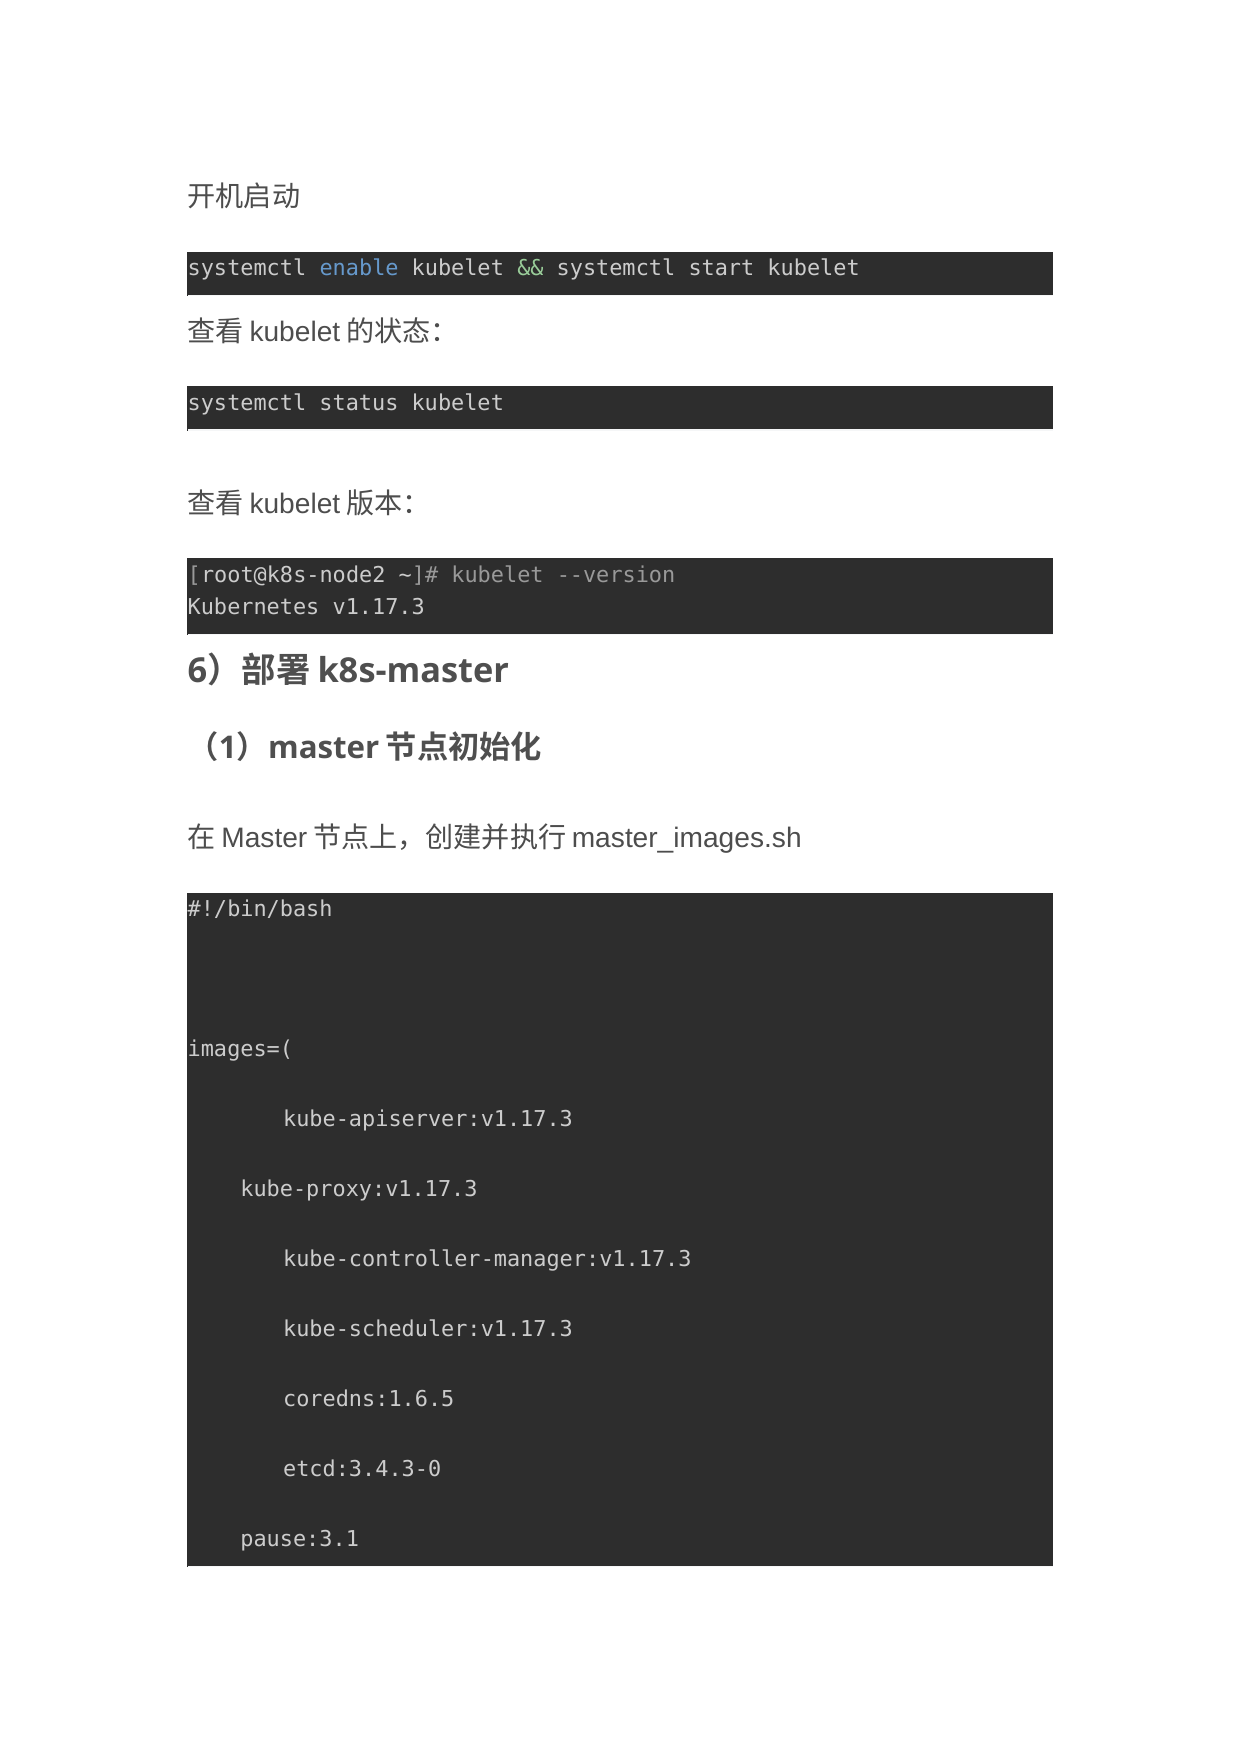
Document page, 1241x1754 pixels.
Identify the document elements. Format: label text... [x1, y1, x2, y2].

text 查看kubelet版本： [187, 468, 1053, 533]
text 6）部署k8s-master [187, 635, 1053, 700]
text Kubernetes v1.17.3 [187, 591, 1053, 635]
text systemctl enable kubelet && systemctl start kubelet [187, 252, 1053, 296]
text pause:3.1 [187, 1523, 1053, 1567]
text coredns:1.6.5 [187, 1383, 1053, 1415]
text systemctl status kubelet [187, 386, 1053, 431]
text 在Master节点上，创建并执行master_images.sh [187, 803, 1053, 868]
text 查看kubelet的状态： [187, 296, 1053, 361]
text （1）master节点初始化 [187, 713, 1053, 778]
text [root@k8s-node2 ~]# kubelet --version [187, 558, 1053, 591]
text kube-controller-manager:v1.17.3 [187, 1243, 1053, 1275]
text etcd:3.4.3-0 [187, 1453, 1053, 1485]
text 开机启动 [187, 162, 1053, 227]
text kube-apiserver:v1.17.3 [187, 1103, 1053, 1135]
text #!/bin/bash [187, 893, 1053, 925]
text kube-proxy:v1.17.3 [187, 1173, 1053, 1205]
text images=( [187, 1033, 1053, 1065]
text kube-scheduler:v1.17.3 [187, 1313, 1053, 1345]
